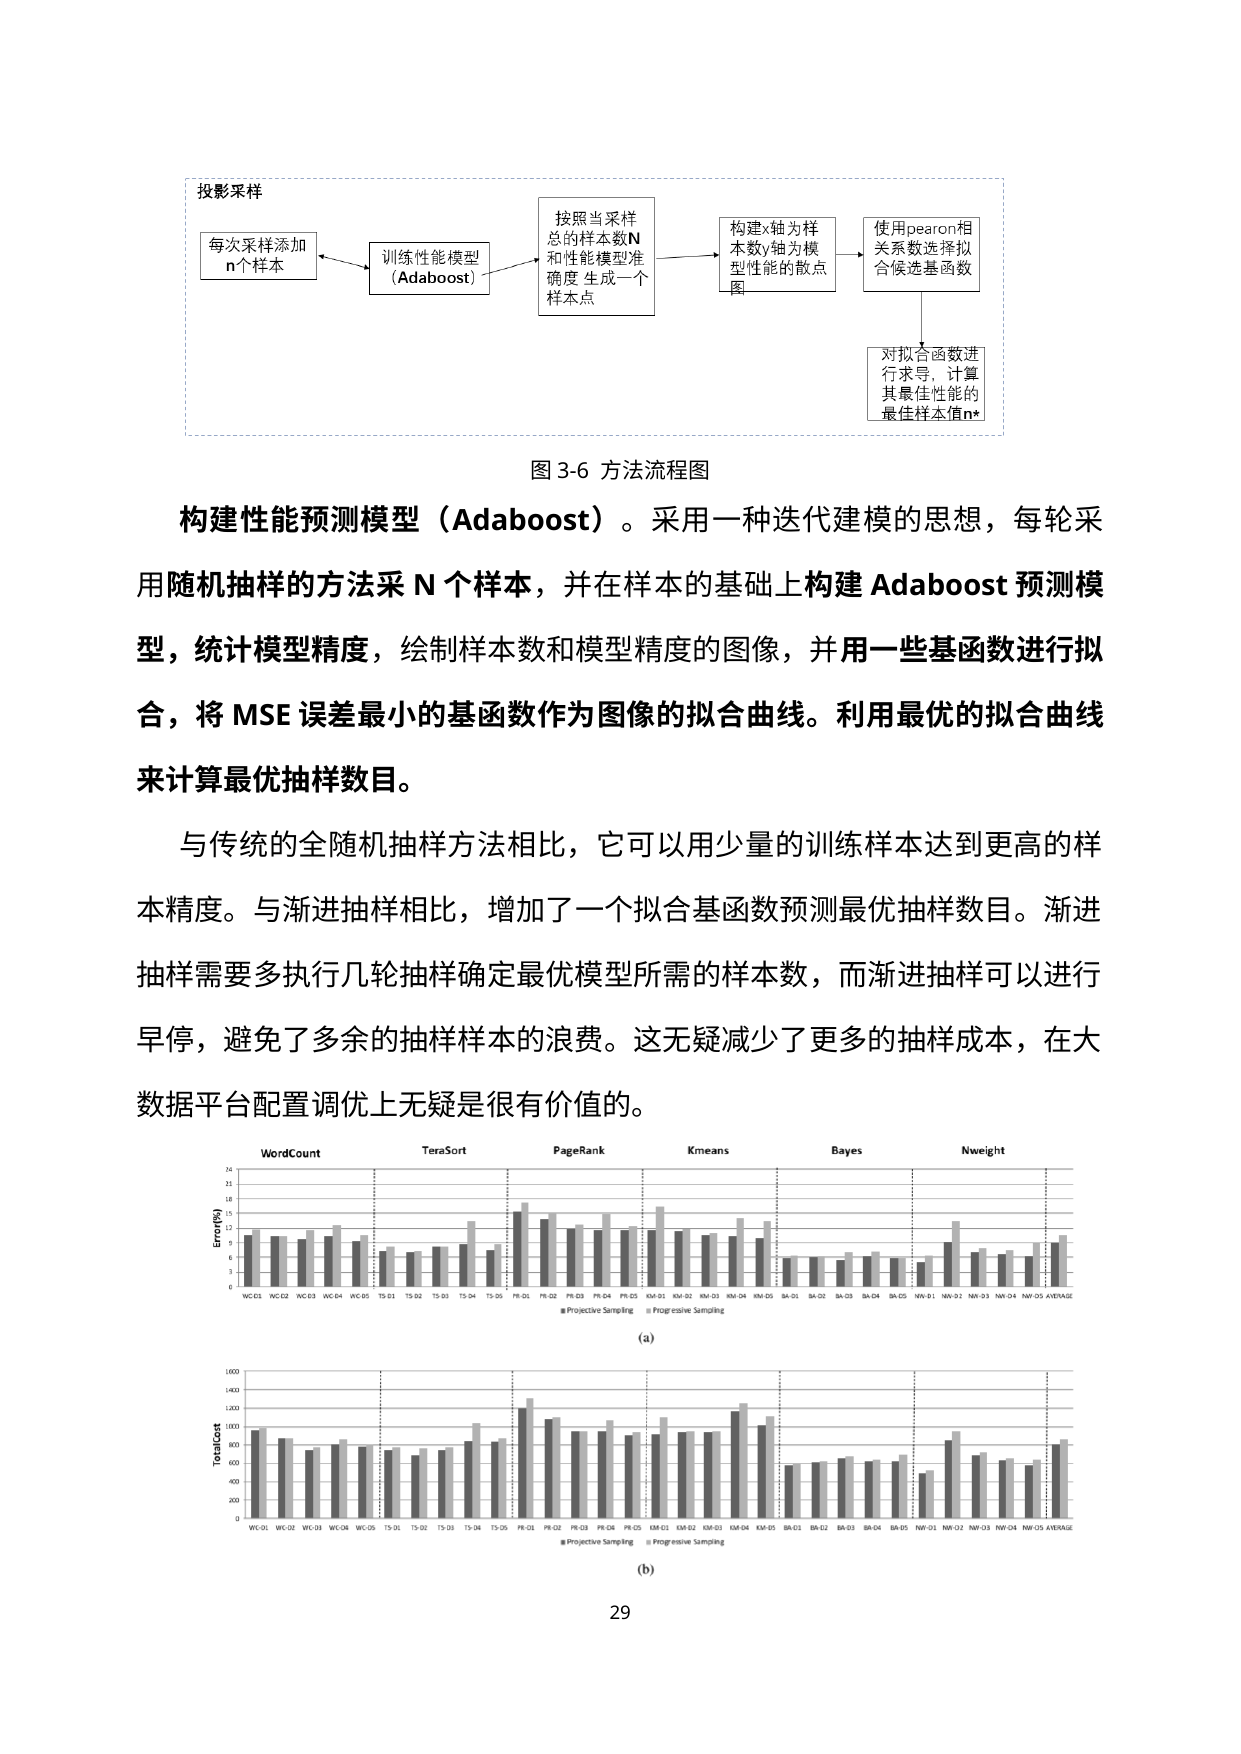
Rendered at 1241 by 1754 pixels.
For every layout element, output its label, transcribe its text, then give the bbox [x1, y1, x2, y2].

text 构建性能预测模型（Adaboost）。采用一种迭代建模的思想，每轮采用随机抽样的方法采N个样本，并在样本的基础上构建Adaboost预测模型，统计模型精度，绘制样本数和模型精度的图像，并用一些基函数进行拟合，将MSE误差最小的基函数作为图像的拟合曲线。利用最优的拟合曲线来计算最优抽样数目。 [136, 485, 1104, 810]
picture [209, 1145, 1075, 1579]
picture [179, 172, 1010, 440]
text 图3-6 方法流程图 [136, 452, 1104, 485]
text 与传统的全随机抽样方法相比，它可以用少量的训练样本达到更高的样本精度。与渐进抽样相比，增加了一个拟合基函数预测最优抽样数目。渐进抽样需要多执行几轮抽样确定最优模型所需的样本数，而渐进抽样可以进行早停，避免了多余的抽样样本的浪费。这无疑减少了更多的抽样成本，在大数据平台配置调优上无疑是很有价值的。 [136, 810, 1104, 1135]
